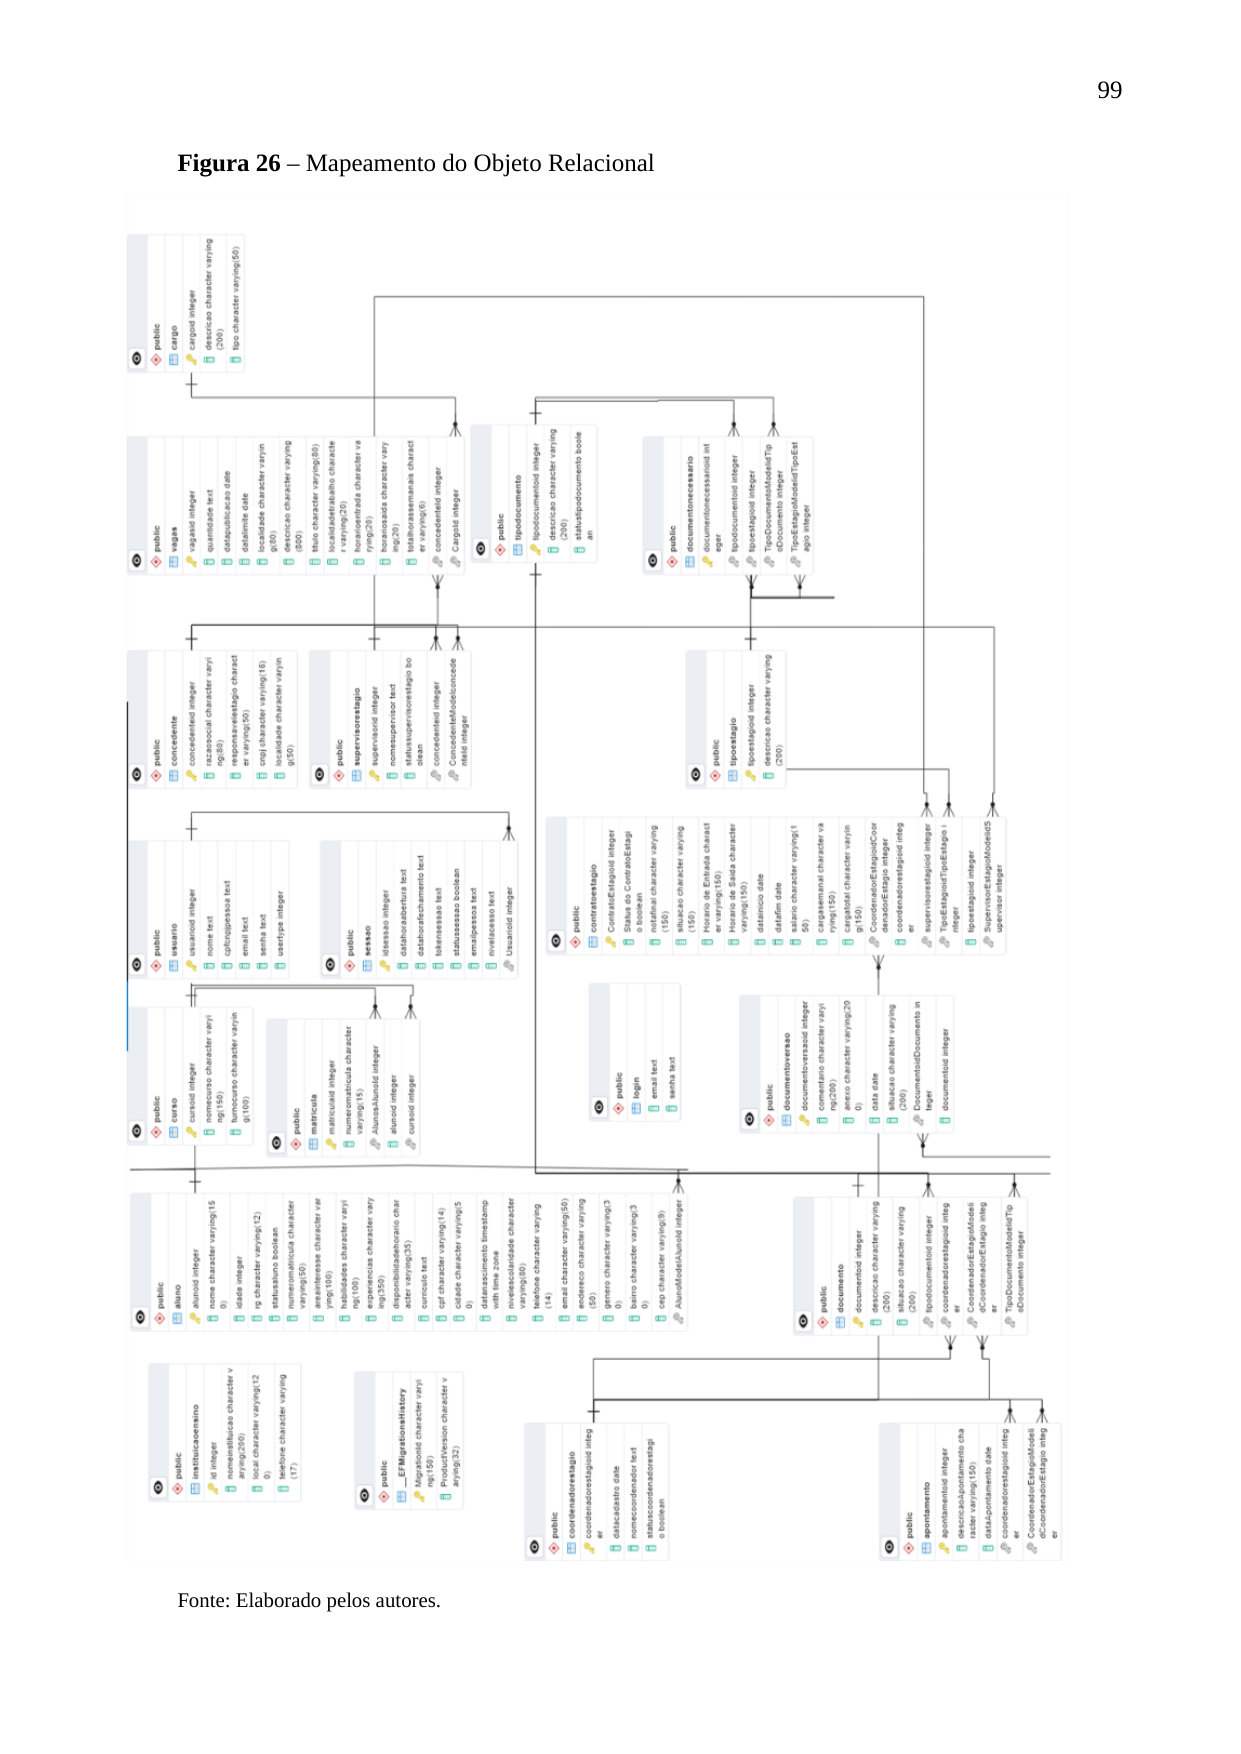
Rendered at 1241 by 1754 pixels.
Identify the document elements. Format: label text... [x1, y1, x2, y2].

text Figura 26 – Mapeamento do Objeto Relacional [177, 148, 1122, 176]
picture [128, 193, 1069, 1560]
